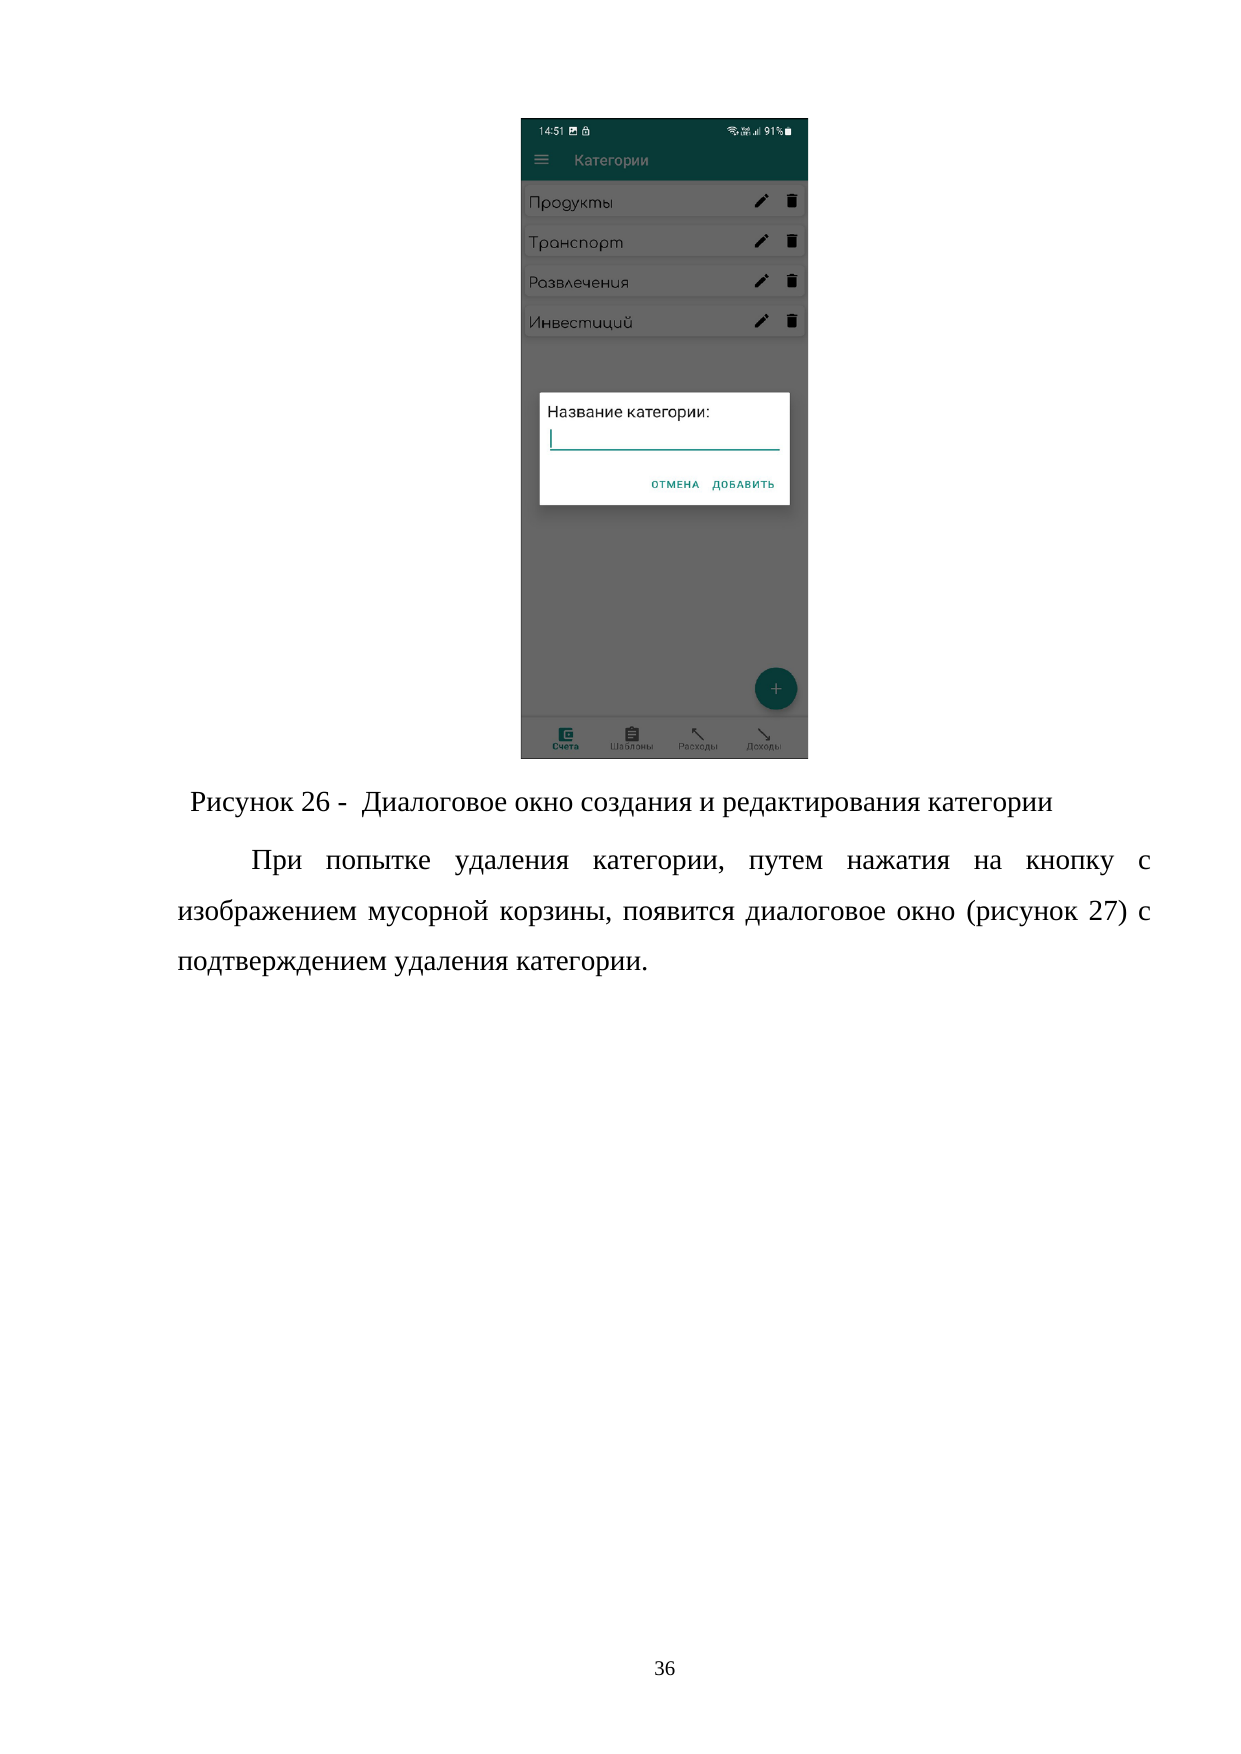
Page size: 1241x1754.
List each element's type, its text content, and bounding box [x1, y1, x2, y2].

text Диалоговое окно создания и редактирования категории [177, 784, 1152, 817]
picture [520, 118, 809, 759]
text При попытке удаления категории, путем нажатия на кнопку с изображением мусорной корзины, появится диалоговое окно (рисунок 27) с подтверждением удаления категории. [177, 842, 1152, 976]
